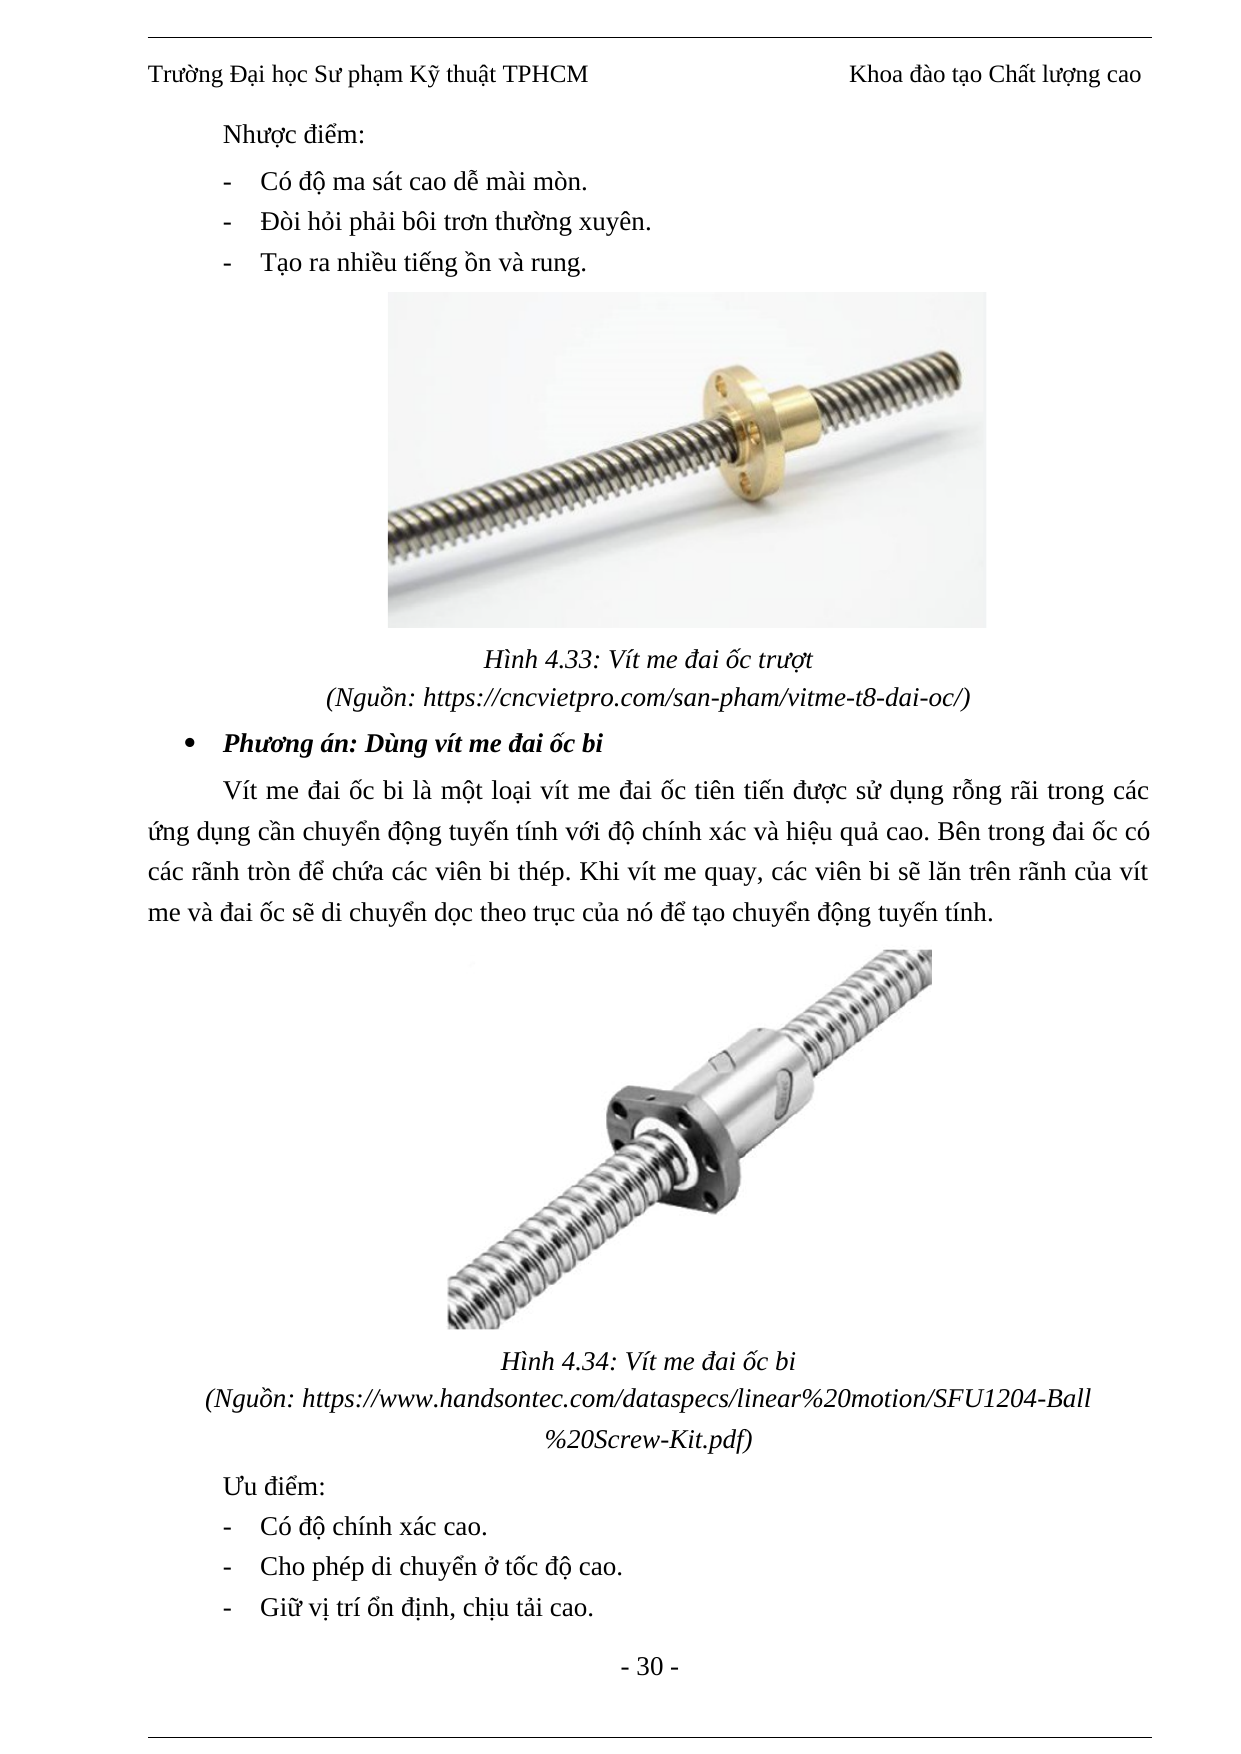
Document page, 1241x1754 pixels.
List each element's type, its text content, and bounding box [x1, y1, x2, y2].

text Vít me đai ốc bi là một loại vít me đai ốc tiên tiến được sử dụng rỗng rãi trong các ứng dụng cần chuyển động tuyến tính với độ chính xác và hiệu quả cao. Bên trong đai ốc có các rãnh tròn để chứa các viên bi thép. Khi vít me quay, các viên bi sẽ lăn trên rãnh của vít me và đai ốc sẽ di chuyển dọc theo trục của nó để tạo chuyển động tuyến tính. [148, 774, 1152, 927]
picture [387, 292, 987, 628]
text (Nguồn: https://www.handsontec.com/dataspecs/linear%20motion/SFU1204-Ball%20Screw-Kit.pdf) [148, 1383, 1152, 1454]
list Tạo ra nhiều tiếng ồn và rung. [223, 246, 1152, 277]
list Có độ ma sát cao dễ mài mòn. [223, 165, 1152, 196]
picture [442, 942, 933, 1330]
list Cho phép di chuyển ở tốc độ cao. [223, 1551, 1152, 1582]
list Có độ chính xác cao. [223, 1510, 1152, 1541]
list Đòi hỏi phải bôi trơn thường xuyên. [223, 205, 1152, 236]
text Nhược điểm: [148, 118, 1152, 149]
text Ưu điểm: [148, 1470, 1152, 1501]
subtitle Phương án: Dùng vít me đai ốc bi [185, 728, 1152, 759]
list Giữ vị trí ổn định, chịu tải cao. [223, 1591, 1152, 1622]
text (Nguồn: https://cncvietpro.com/san-pham/vitme-t8-dai-oc/) [148, 681, 1152, 712]
